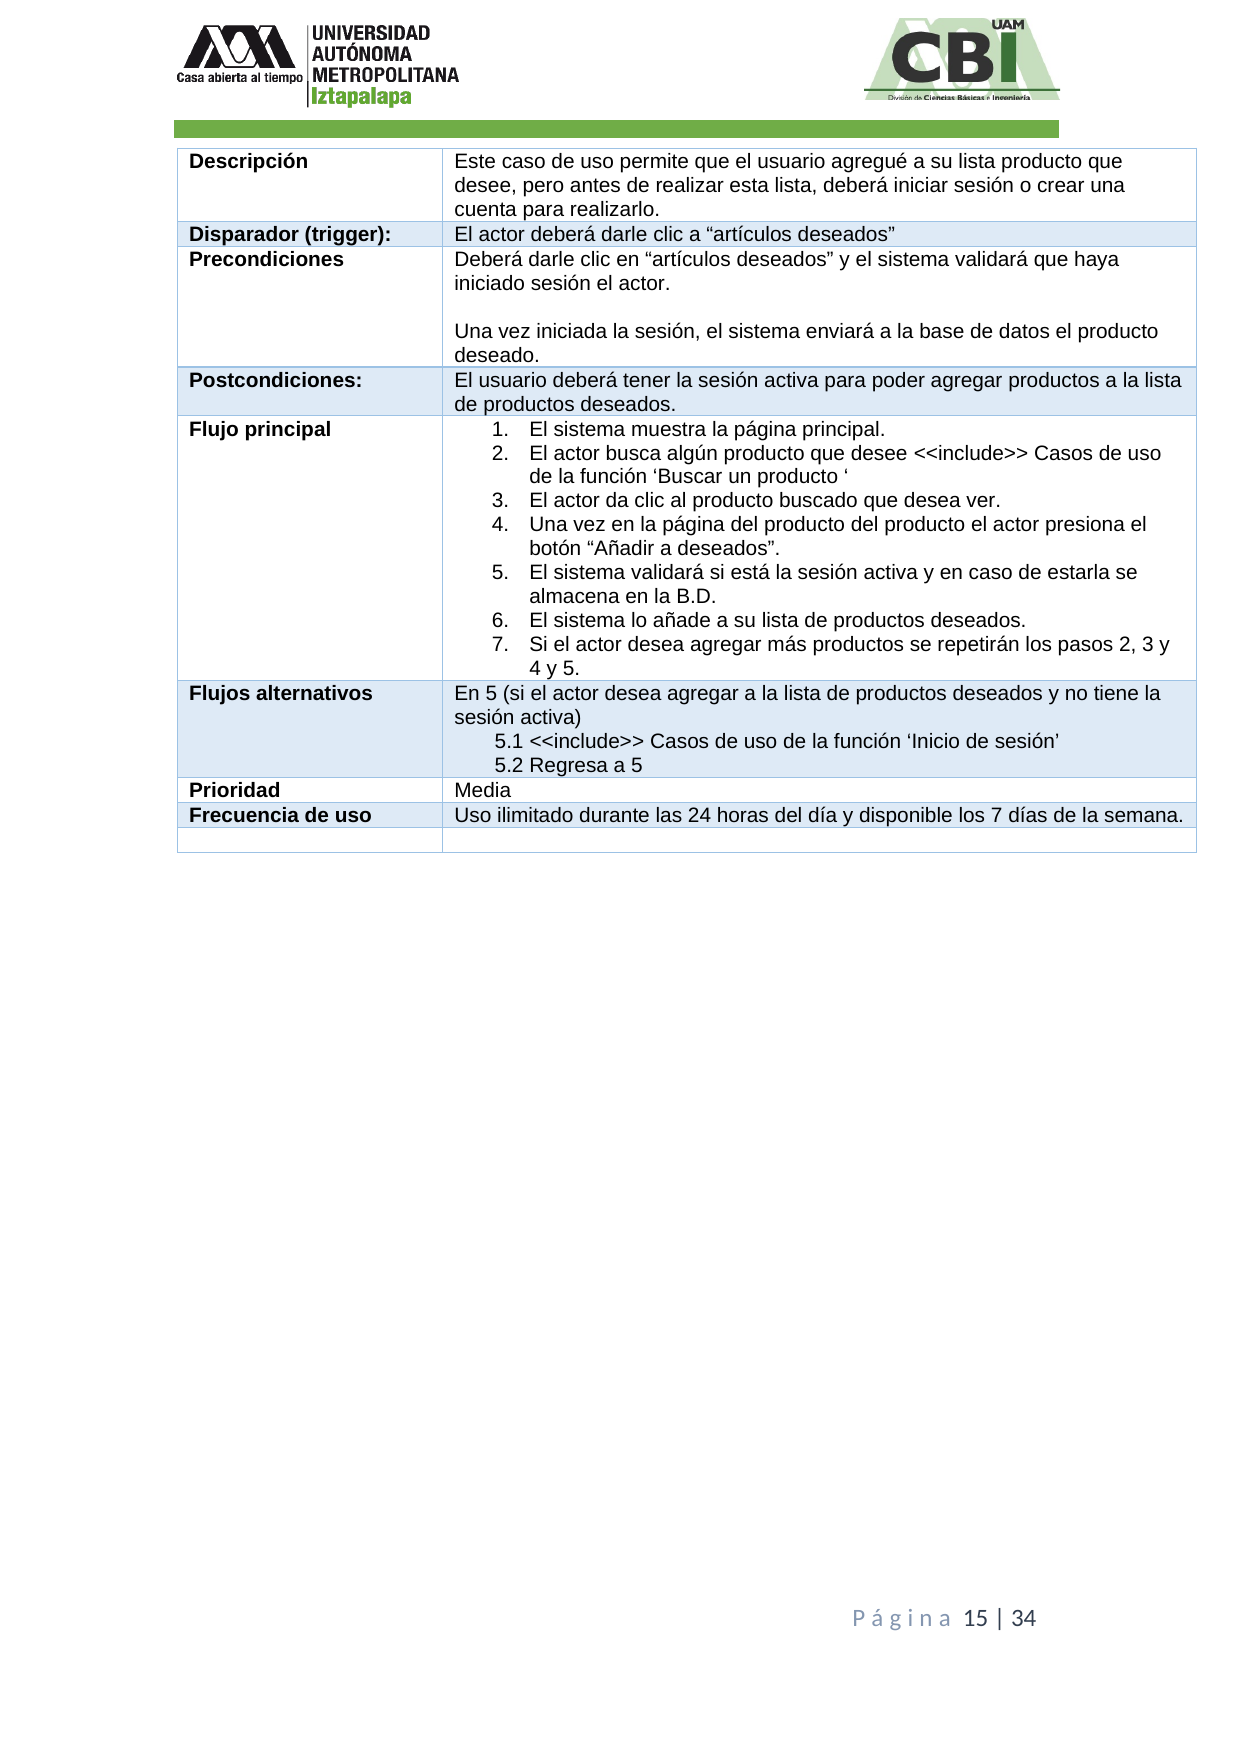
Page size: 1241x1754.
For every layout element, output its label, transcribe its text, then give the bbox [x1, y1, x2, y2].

table_cell Disparador (trigger): [178, 222, 442, 246]
table_cell [443, 828, 1196, 852]
table_cell En 5 (si el actor desea agregar a la lista de productos deseados y no tiene la sesión activa) 5.1 <<include>> Casos de uso de la función ‘Inicio de sesión’ 5.2 Regresa a 5 [443, 681, 1196, 777]
table_cell [178, 828, 442, 852]
table_cell Frecuencia de uso [178, 803, 442, 827]
table_cell El actor deberá darle clic a “artículos deseados” [443, 222, 1196, 246]
table_cell Este caso de uso permite que el usuario agregué a su lista producto que desee, pero antes de realizar esta lista, deberá iniciar sesión o crear una cuenta para realizarlo. [443, 149, 1196, 221]
picture [863, 18, 1060, 100]
table_cell Prioridad [178, 778, 442, 802]
table_cell Postcondiciones: [178, 368, 442, 415]
table_cell El sistema muestra la página principal. El actor busca algún producto que desee <<include>> Casos de uso de la función ‘Buscar un producto ‘ El actor da clic al producto buscado que desea ver. Una vez en la página del producto del producto el actor presiona el botón “Añadir a deseados”. El sistema validará si está la sesión activa y en caso de estarla se almacena en la B.D. El sistema lo añade a su lista de productos deseados. Si el actor desea agregar más productos se repetirán los pasos 2, 3 y 4 y 5. [443, 416, 1196, 680]
table_cell Uso ilimitado durante las 24 horas del día y disponible los 7 días de la semana. [443, 803, 1196, 827]
table_cell Precondiciones [178, 247, 442, 366]
table_cell Flujo principal [178, 416, 442, 680]
table_cell El usuario deberá tener la sesión activa para poder agregar productos a la lista de productos deseados. [443, 368, 1196, 415]
picture [177, 25, 459, 109]
table_cell Flujos alternativos [178, 681, 442, 777]
table_cell Media [443, 778, 1196, 802]
table_cell Deberá darle clic en “artículos deseados” y el sistema validará que haya iniciado sesión el actor. Una vez iniciada la sesión, el sistema enviará a la base de datos el producto deseado. [443, 247, 1196, 366]
table_cell Descripción [178, 149, 442, 221]
